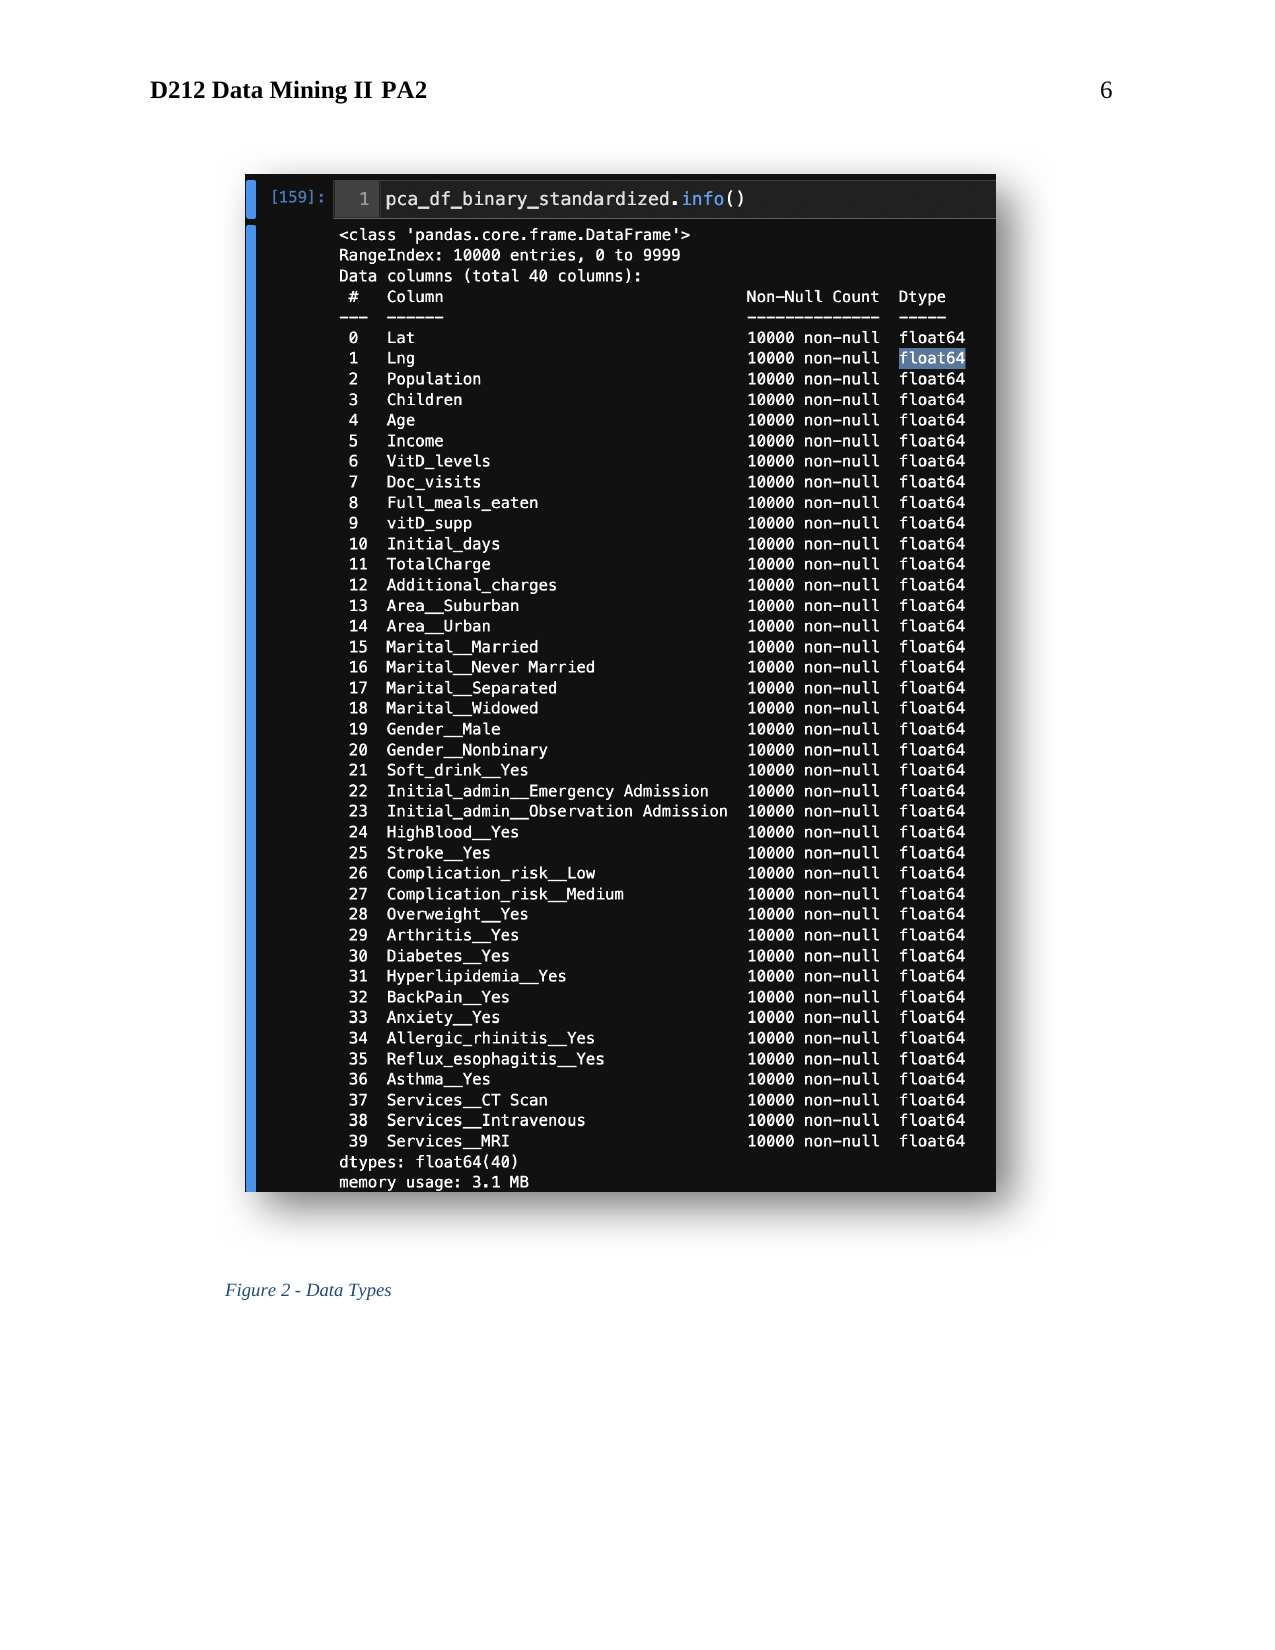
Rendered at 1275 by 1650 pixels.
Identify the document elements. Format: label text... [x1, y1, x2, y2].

picture [245, 174, 996, 1192]
